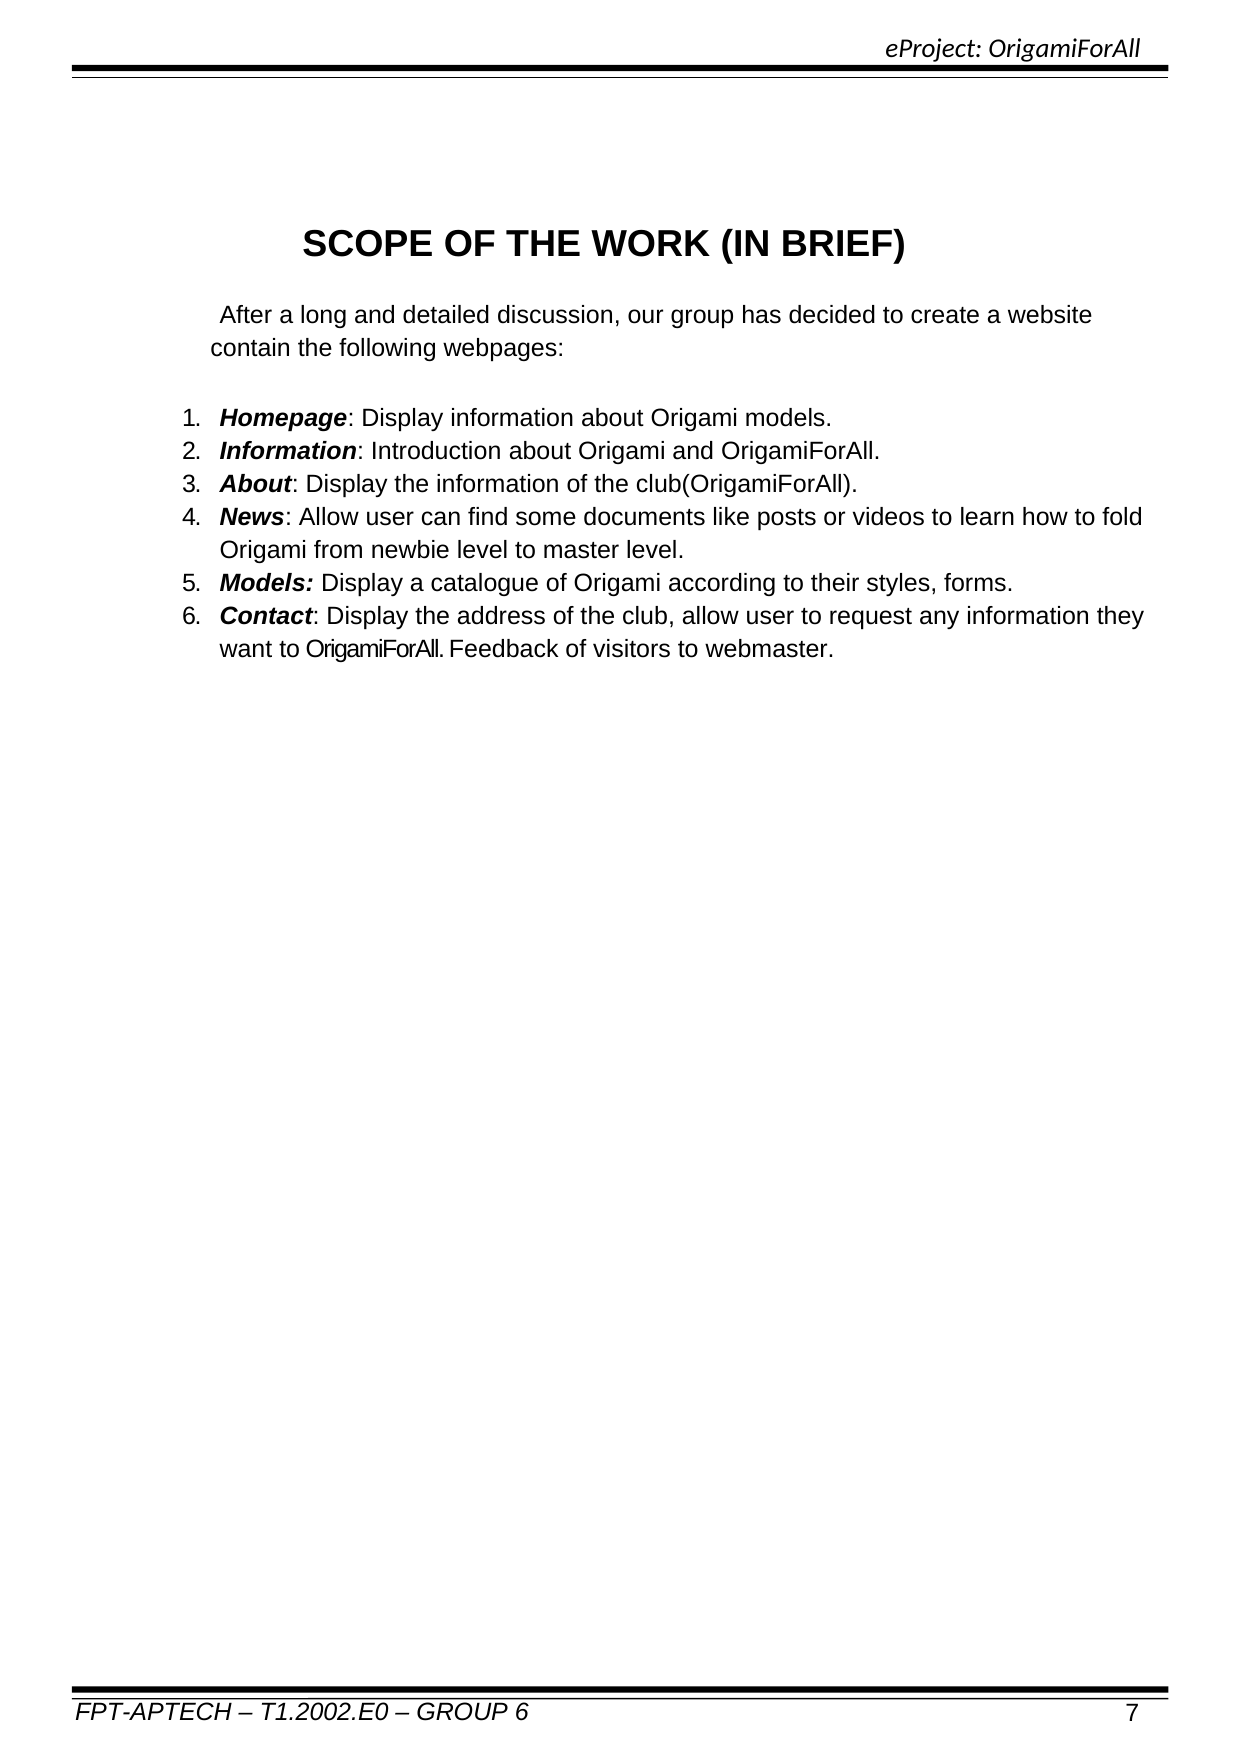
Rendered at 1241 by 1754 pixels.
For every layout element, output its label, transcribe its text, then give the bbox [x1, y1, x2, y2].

list Information: Introduction about Origami and OrigamiForAll. [182, 436, 1165, 464]
subtitle SCOPE OF THE WORK (IN BRIEF) [46, 222, 1203, 265]
list Homepage: Display information about Origami models. [182, 403, 1165, 431]
text After a long and detailed discussion, our group has decided to create a website contain the following webpages: [210, 300, 1155, 362]
list Models: Display a catalogue of Origami according to their styles, forms. [182, 568, 1166, 596]
list Contact: Display the address of the club, allow user to request any information they want to OrigamiForAll. Feedback of visitors to webmaster. [182, 601, 1166, 662]
list About: Display the information of the club(OrigamiForAll). [182, 469, 1166, 497]
list News: Allow user can find some documents like posts or videos to learn how to fold Origami from newbie level to master level. [182, 502, 1166, 563]
